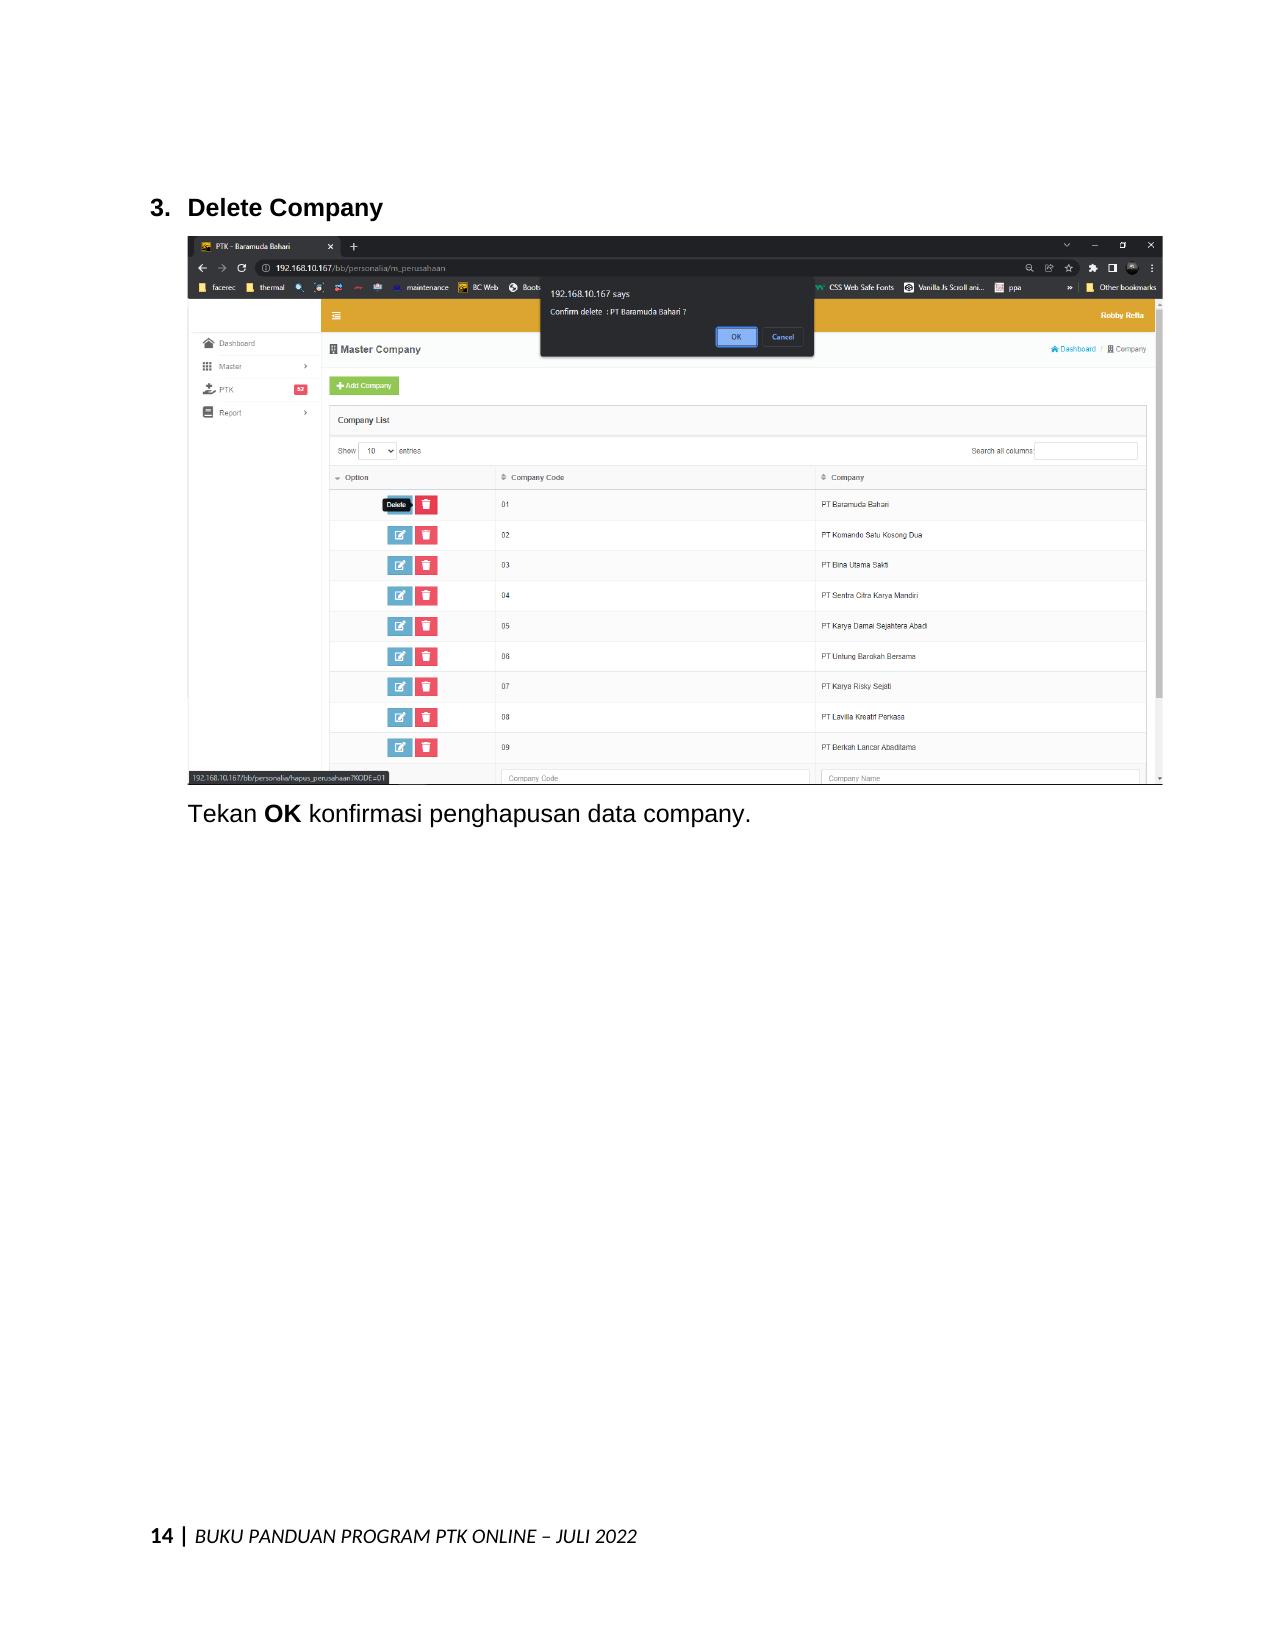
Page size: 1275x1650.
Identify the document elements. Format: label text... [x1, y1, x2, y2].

text Tekan OK konfirmasi penghapusan data company. [150, 799, 1125, 827]
picture [187, 236, 1163, 785]
list Delete Company [150, 193, 1125, 222]
